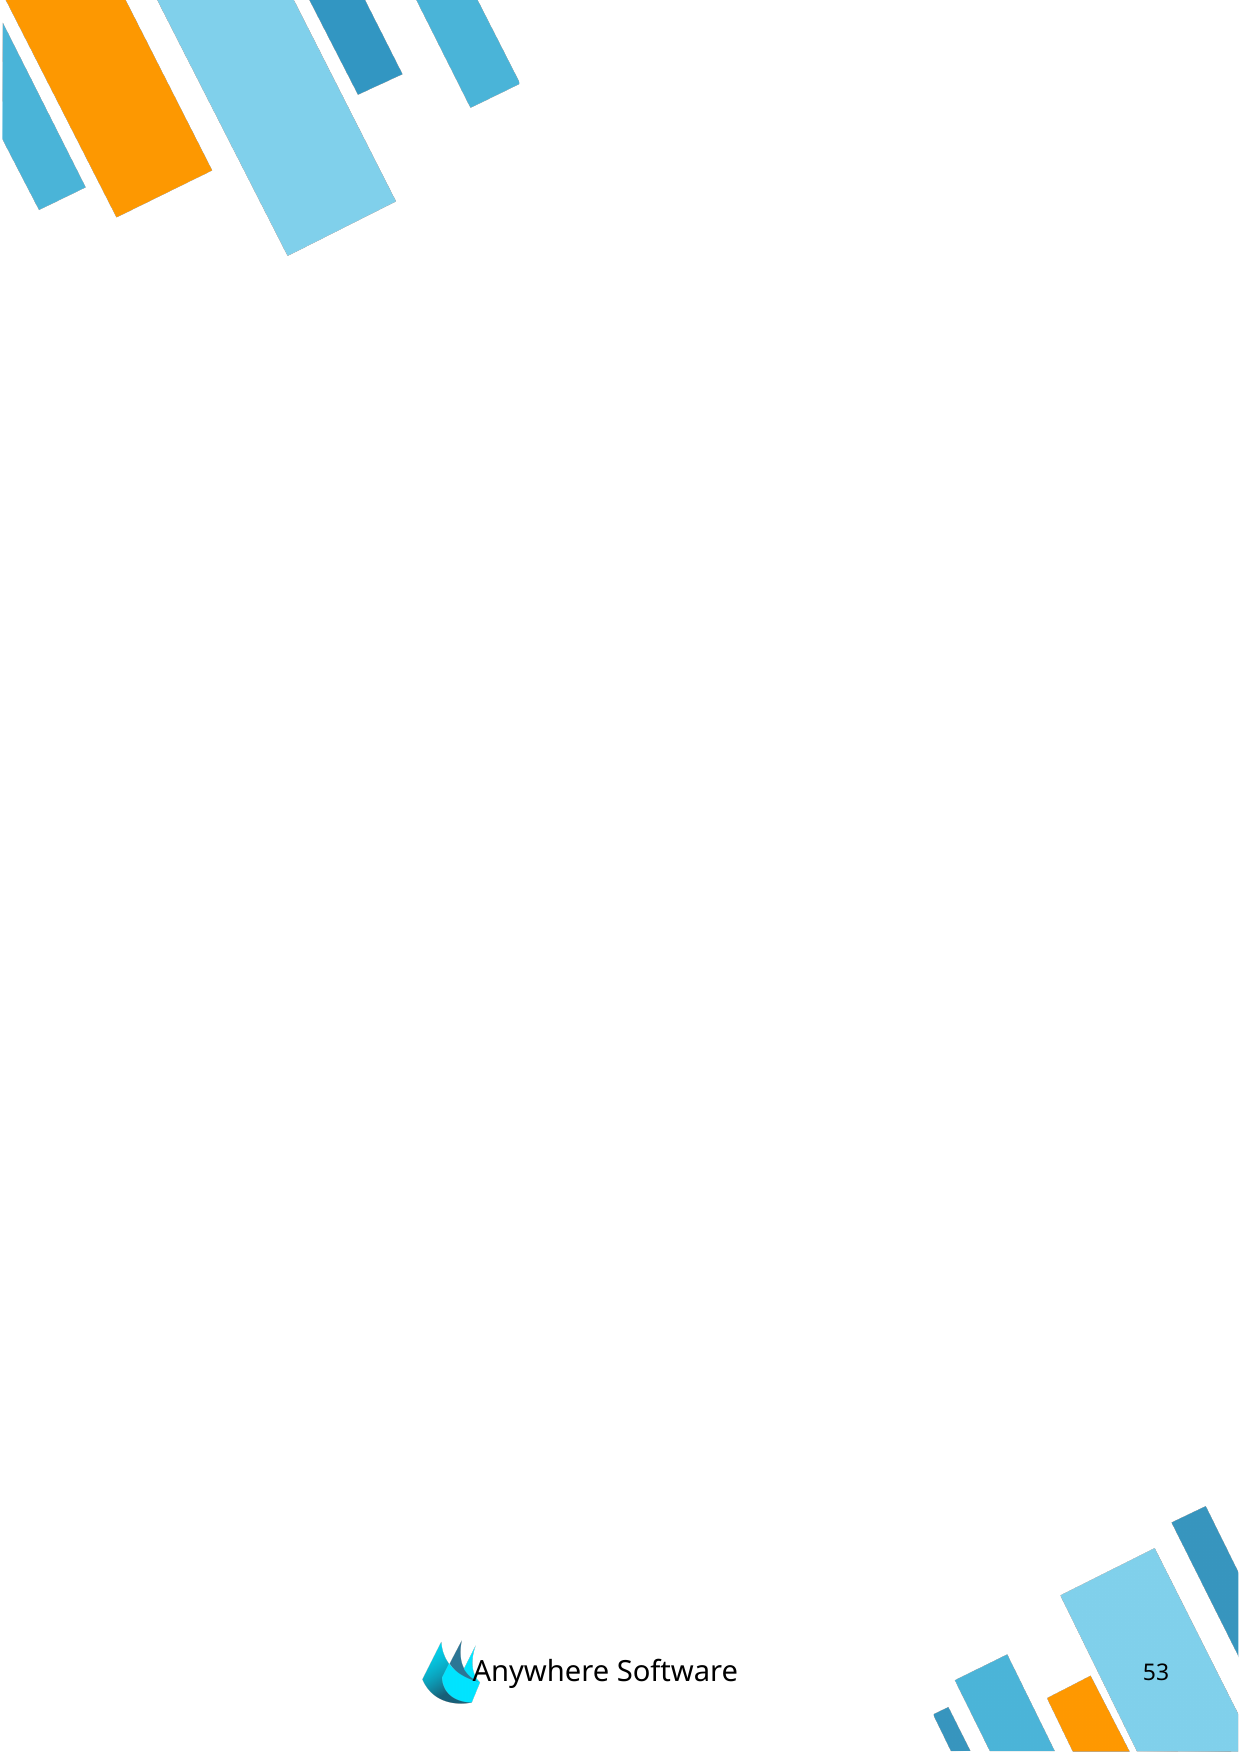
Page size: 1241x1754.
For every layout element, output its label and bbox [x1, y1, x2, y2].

picture [933, 1506, 1239, 1752]
picture [2, 0, 520, 256]
picture [422, 1640, 481, 1704]
